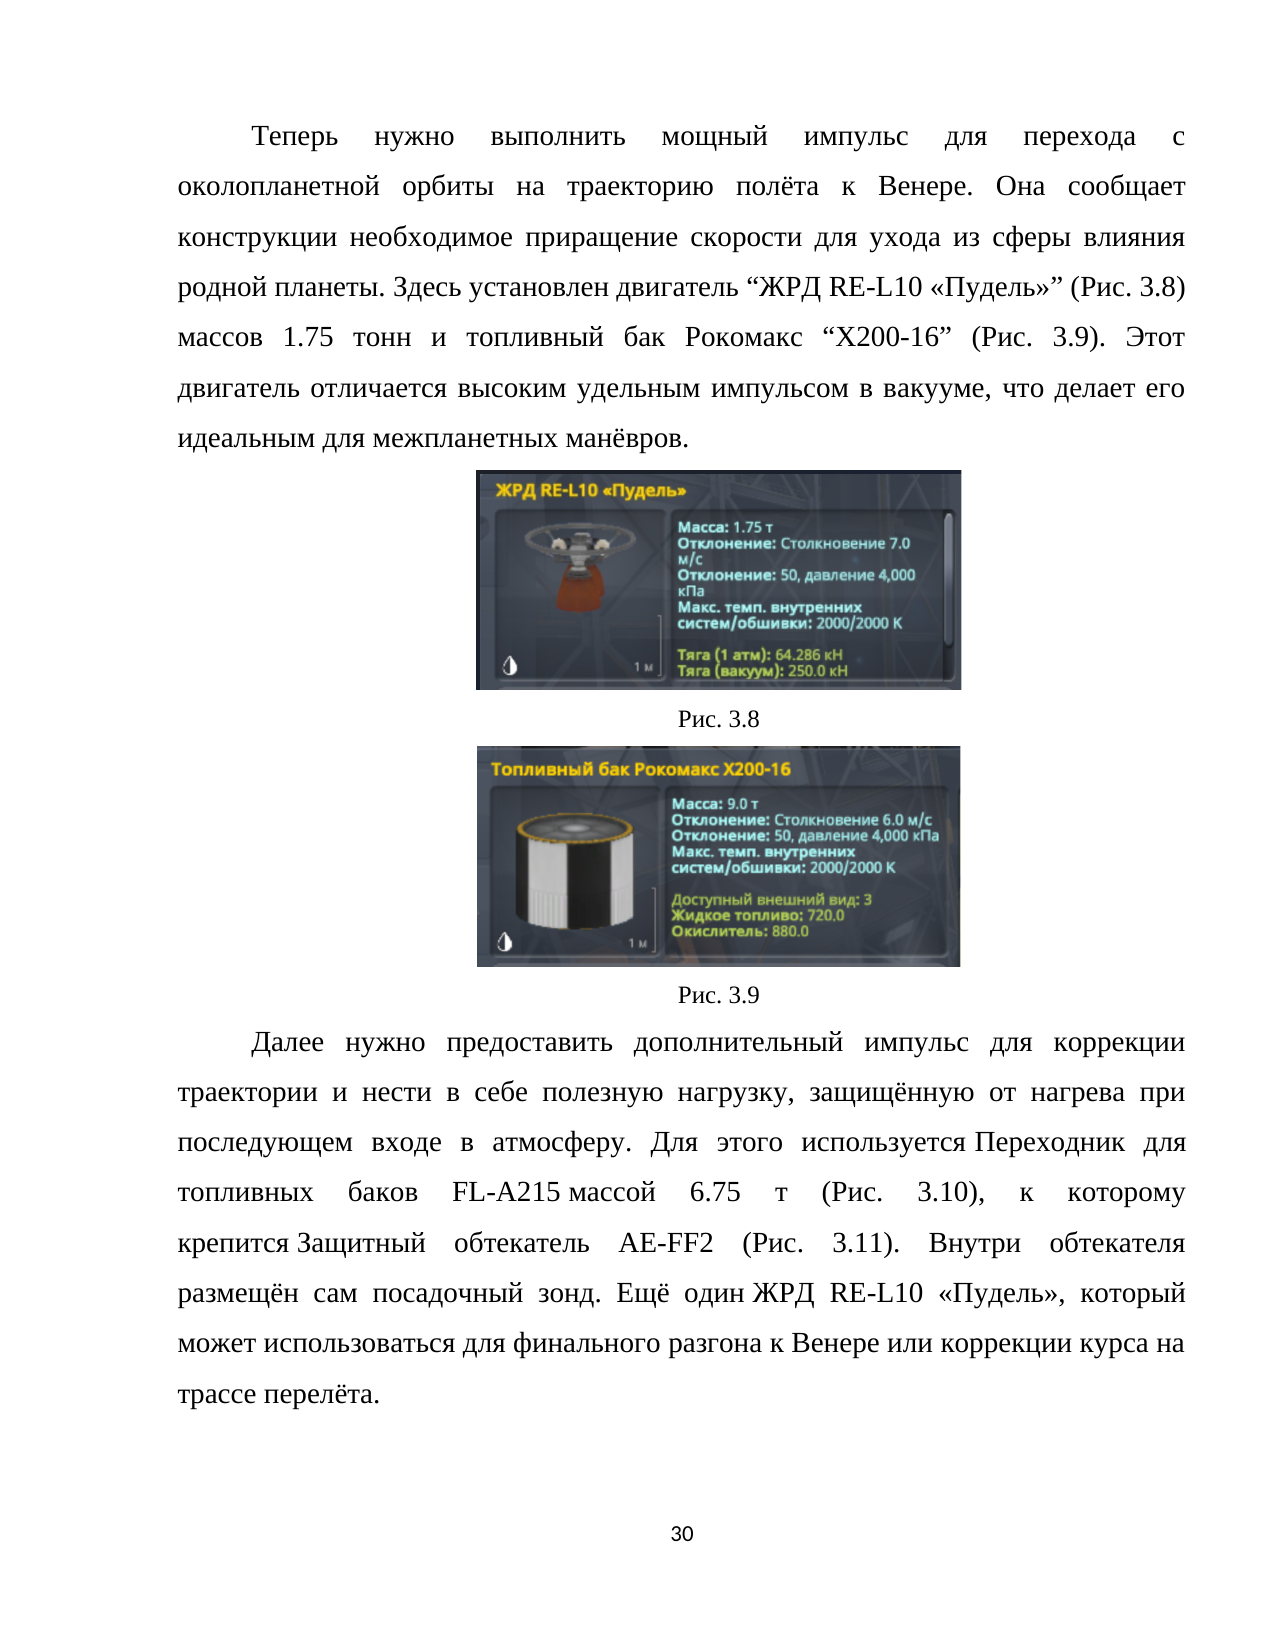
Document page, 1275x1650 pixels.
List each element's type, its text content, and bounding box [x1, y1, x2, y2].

text Рис. 3.8 [177, 704, 1186, 732]
text Рис. 3.9 [177, 981, 1186, 1009]
text Далее нужно предоставить дополнительный импульс для коррекции траектории и нести в себе полезную нагрузку, защищённую от нагрева при последующем входе в атмосферу. Для этого используется Переходник для топливных баков FL-A215 массой 6.75 т (Рис. 3.10), к которому крепится Защитный обтекатель AE-FF2 (Рис. 3.11). Внутри обтекателя размещён сам посадочный зонд. Ещё один ЖРД RE-L10 «Пудель», который может использоваться для финального разгона к Венере или коррекции курса на трассе перелёта. [177, 1024, 1186, 1409]
text Теперь нужно выполнить мощный импульс для перехода с околопланетной орбиты на траекторию полёта к Венере. Она сообщает конструкции необходимое приращение скорости для ухода из сферы влияния родной планеты. Здесь установлен двигатель “ЖРД RE-L10 «Пудель»” (Рис. 3.8) массов 1.75 тонн и топливный бак Рокомакс “X200-16” (Рис. 3.9). Этот двигатель отличается высоким удельным импульсом в вакууме, что делает его идеальным для межпланетных манёвров. [177, 118, 1186, 453]
picture [477, 746, 961, 967]
picture [476, 470, 962, 690]
